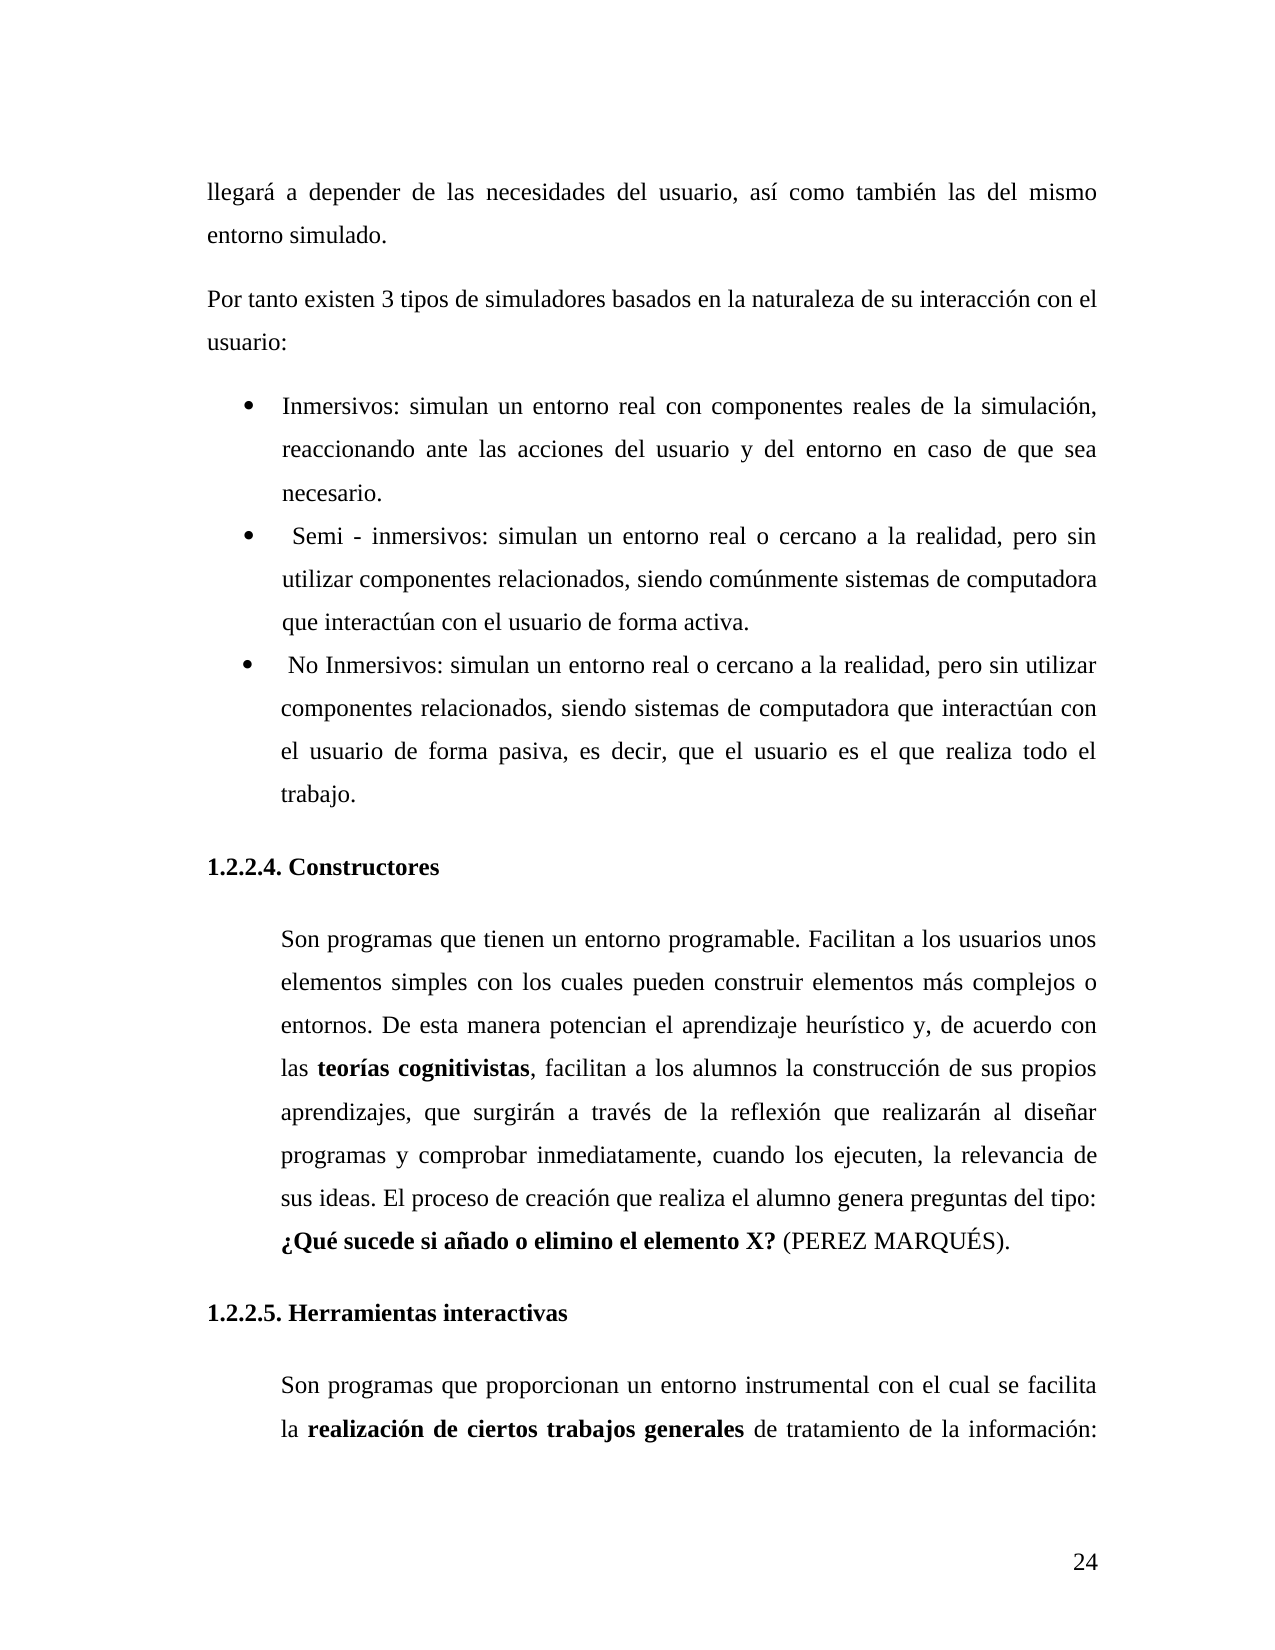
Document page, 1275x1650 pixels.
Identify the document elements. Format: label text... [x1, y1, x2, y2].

list Semi - inmersivos: simulan un entorno real o cercano a la realidad, pero sin utilizar componentes relacionados, siendo comúnmente sistemas de computadora que interactúan con el usuario de forma activa. [244, 521, 1098, 636]
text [207, 177, 1098, 249]
text Por tanto existen 3 tipos de simuladores basados en la naturaleza de su interacción con el usuario: [207, 284, 1098, 356]
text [281, 1371, 1098, 1442]
subtitle 1.2.2.4. Constructores [207, 852, 1098, 881]
subtitle 1.2.2.5. Herramientas interactivas [207, 1298, 1098, 1327]
list No Inmersivos: simulan un entorno real o cercano a la realidad, pero sin utilizar componentes relacionados, siendo sistemas de computadora que interactúan con el usuario de forma pasiva, es decir, que el usuario es el que realiza todo el trabajo. [243, 650, 1098, 808]
text Son programas que tienen un entorno programable. Facilitan a los usuarios unos elementos simples con los cuales pueden construir elementos más complejos o entornos. De esta manera potencian el aprendizaje heurístico y, de acuerdo con las teorías cognitivistas, facilitan a los alumnos la construcción de sus propios aprendizajes, que surgirán a través de la reflexión que realizarán al diseñar programas y comprobar inmediatamente, cuando los ejecuten, la relevancia de sus ideas. El proceso de creación que realiza el alumno genera preguntas del tipo: ¿Qué sucede si añado o elimino el elemento X? (PereZ MarquÉs). [281, 924, 1098, 1255]
list Inmersivos: simulan un entorno real con componentes reales de la simulación, reaccionando ante las acciones del usuario y del entorno en caso de que sea necesario. [244, 391, 1098, 506]
